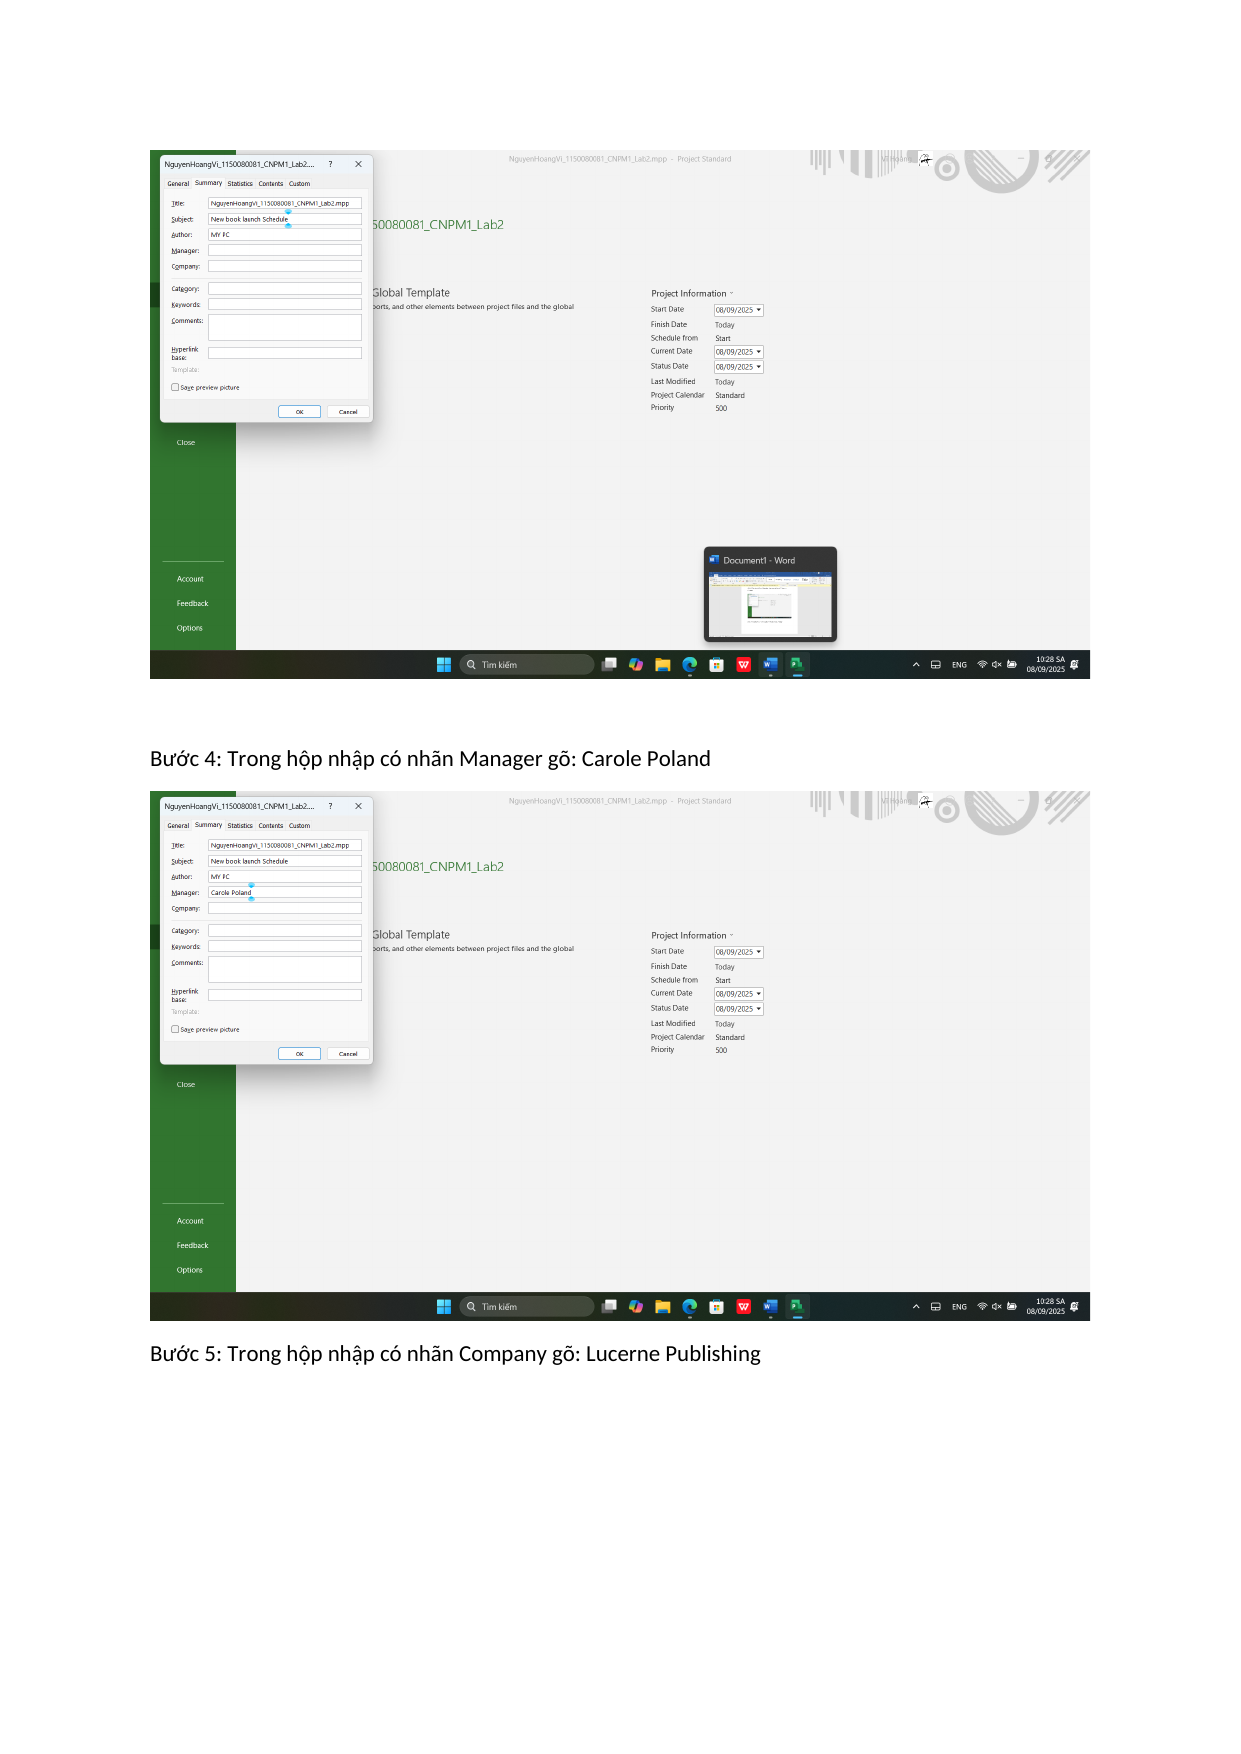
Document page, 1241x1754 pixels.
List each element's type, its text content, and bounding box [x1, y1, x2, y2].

picture [150, 150, 1091, 679]
picture [150, 791, 1091, 1321]
text Bước 4: Trong hộp nhập có nhãn Manager gõ: Carole Poland [150, 744, 1090, 773]
text Bước 5: Trong hộp nhập có nhãn Company gõ: Lucerne Publishing [150, 1339, 1090, 1367]
